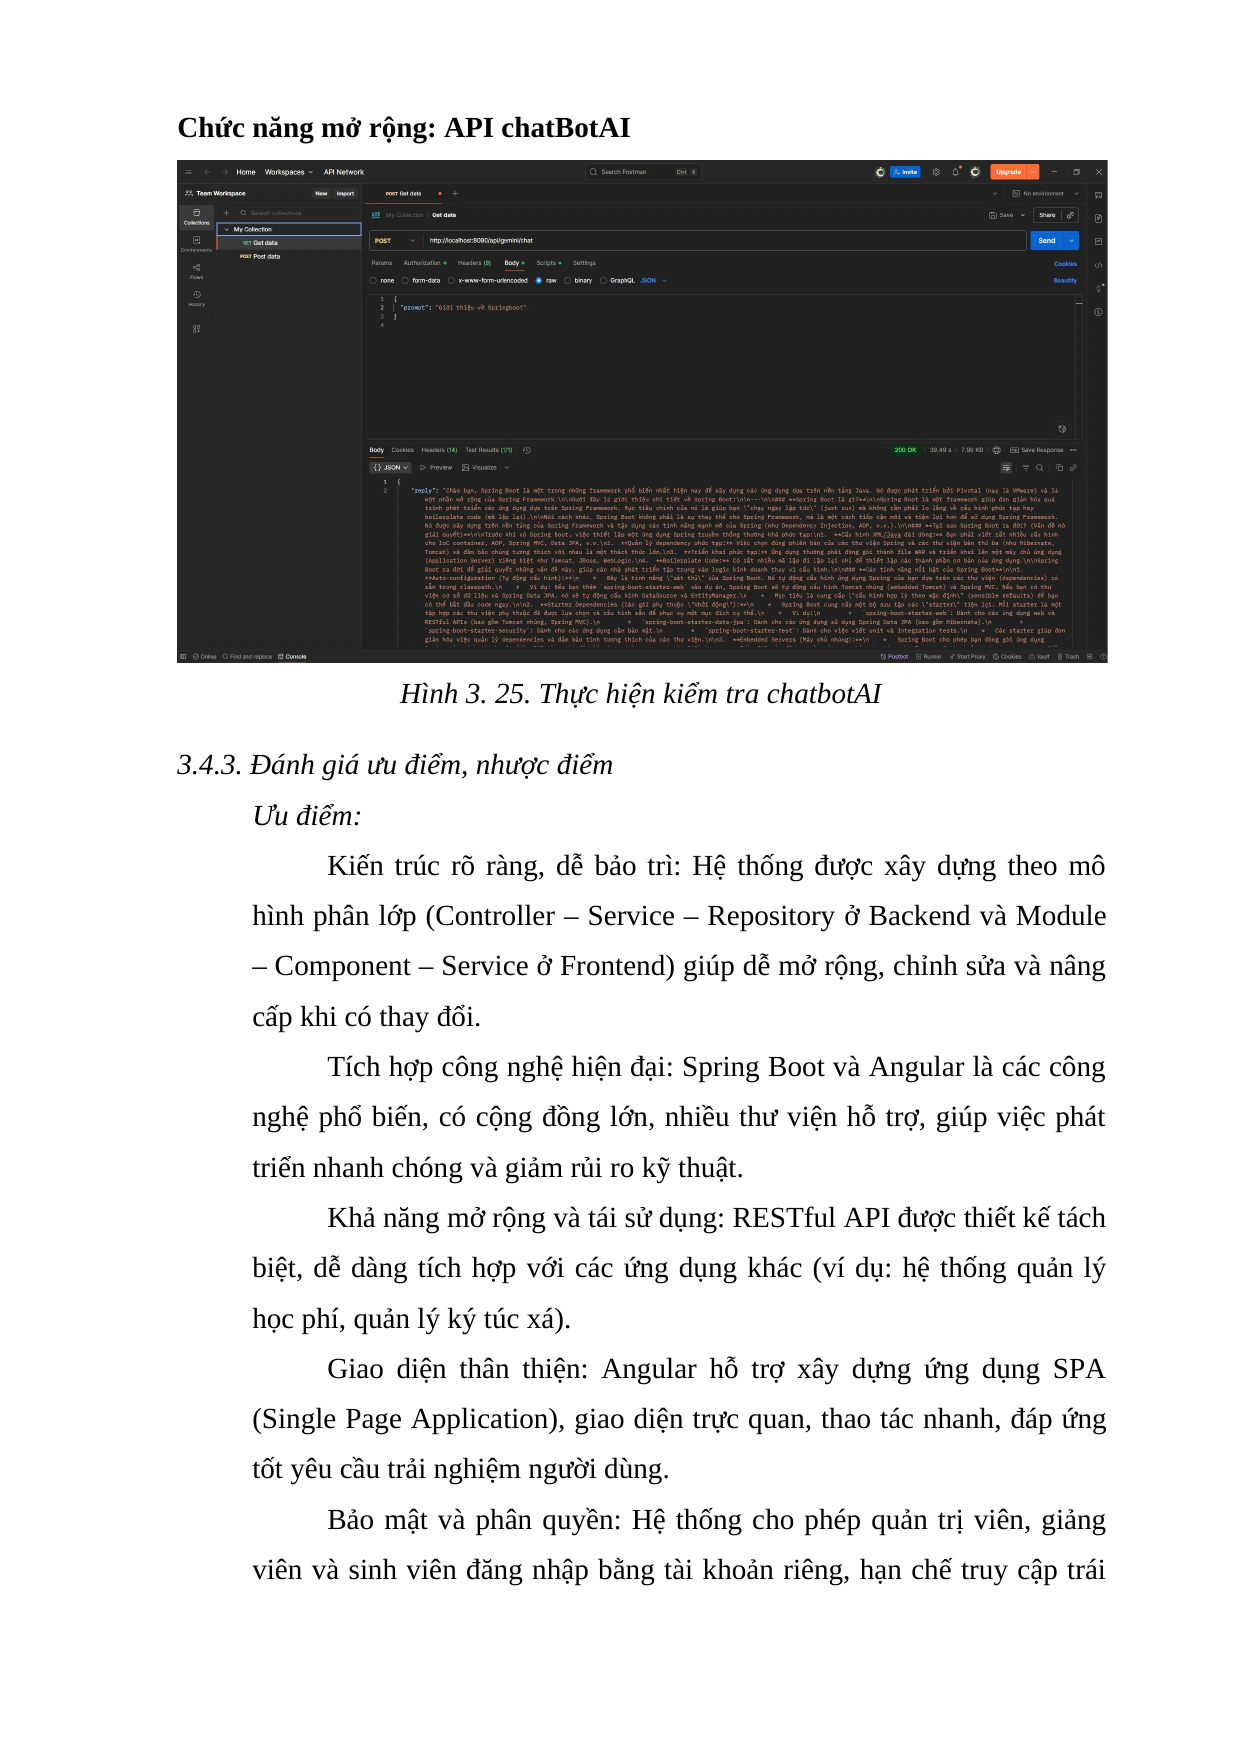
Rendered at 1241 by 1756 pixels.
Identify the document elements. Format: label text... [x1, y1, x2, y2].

text Tích hợp công nghệ hiện đại: Spring Boot và Angular là các công nghệ phổ biến, có cộng đồng lớn, nhiều thư viện hỗ trợ, giúp việc phát triển nhanh chóng và giảm rủi ro kỹ thuật. [252, 1049, 1107, 1183]
text Khả năng mở rộng và tái sử dụng: RESTful API được thiết kế tách biệt, dễ dàng tích hợp với các ứng dụng khác (ví dụ: hệ thống quản lý học phí, quản lý ký túc xá). [252, 1200, 1107, 1334]
subtitle 3.4.3. Đánh giá ưu điểm, nhược điểm [177, 747, 1107, 781]
text Giao diện thân thiện: Angular hỗ trợ xây dựng ứng dụng SPA (Single Page Application), giao diện trực quan, thao tác nhanh, đáp ứng tốt yêu cầu trải nghiệm người dùng. [252, 1351, 1107, 1485]
text Chức năng mở rộng: API chatBotAI [177, 110, 1107, 144]
text Ưu điểm: [177, 798, 1107, 831]
picture [177, 160, 1108, 663]
text Hình 3. 25. Thực hiện kiểm tra chatbotAI [177, 676, 1107, 710]
text Kiến trúc rõ ràng, dễ bảo trì: Hệ thống được xây dựng theo mô hình phân lớp (Controller – Service – Repository ở Backend và Module – Component – Service ở Frontend) giúp dễ mở rộng, chỉnh sửa và nâng cấp khi có thay đổi. [252, 848, 1107, 1032]
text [252, 1502, 1107, 1586]
